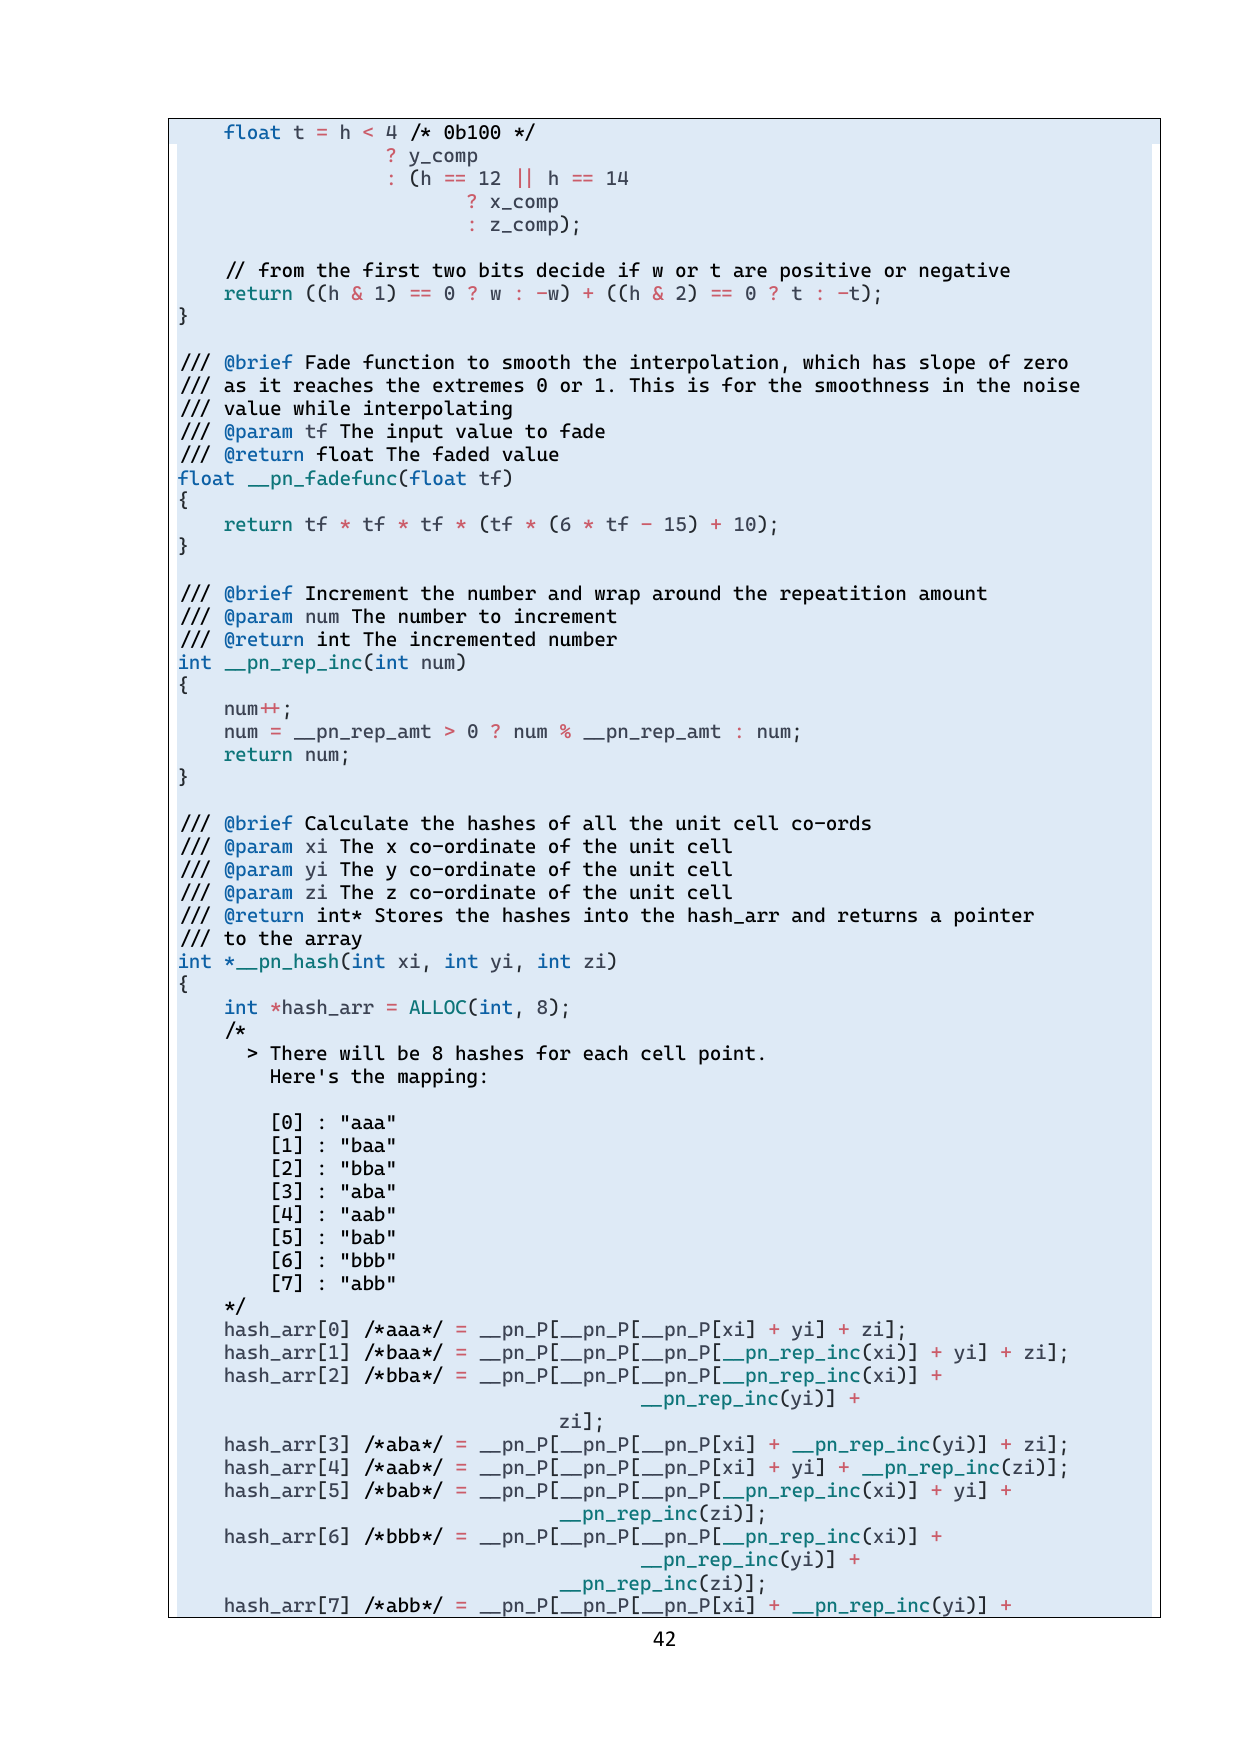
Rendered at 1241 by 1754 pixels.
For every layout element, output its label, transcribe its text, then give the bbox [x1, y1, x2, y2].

text __pn_rep_inc(zi)]; [177, 1502, 1152, 1526]
text int *__pn_hash(int xi, int yi, int zi) [177, 950, 1152, 973]
text /// @param num The number to increment [177, 605, 1152, 628]
text return ((h & 1) == 0 ? w : -w) + ((h & 2) == 0 ? t : -t); [177, 282, 1152, 305]
text hash_arr[6] /*bbb*/ = __pn_P[__pn_P[__pn_P[__pn_rep_inc(xi)] + [177, 1526, 1152, 1548]
text } [177, 766, 1152, 789]
text [4] : "aab" [177, 1203, 1152, 1226]
text } [177, 536, 1152, 559]
text hash_arr[7] /*abb*/ = __pn_P[__pn_P[__pn_P[xi] + __pn_rep_inc(yi)] + [177, 1594, 1152, 1617]
text int __pn_rep_inc(int num) [177, 651, 1152, 674]
text { [177, 674, 1152, 697]
text /// @return int* Stores the hashes into the hash_arr and returns a pointer [177, 904, 1152, 927]
text : z_comp); [177, 213, 1152, 236]
text /// @param xi The x co-ordinate of the unit cell [177, 835, 1152, 858]
text [0] : "aaa" [177, 1111, 1152, 1134]
text float t = h < 4 /* 0b100 */ [169, 119, 1160, 144]
text [7] : "abb" [177, 1272, 1152, 1295]
text __pn_rep_inc(zi)]; [177, 1572, 1152, 1594]
text hash_arr[0] /*aaa*/ = __pn_P[__pn_P[__pn_P[xi] + yi] + zi]; [177, 1318, 1152, 1341]
text num++; [177, 697, 1152, 720]
text float __pn_fadefunc(float tf) [177, 467, 1152, 489]
text [3] : "aba" [177, 1180, 1152, 1203]
text : (h == 12 || h == 14 [177, 167, 1152, 190]
text ? x_comp [177, 190, 1152, 213]
text ? y_comp [177, 144, 1152, 167]
text /// @param yi The y co-ordinate of the unit cell [177, 858, 1152, 881]
text /// @param tf The input value to fade [177, 421, 1152, 443]
text [2] : "bba" [177, 1157, 1152, 1180]
text /// @param zi The z co-ordinate of the unit cell [177, 881, 1152, 904]
text zi]; [177, 1410, 1152, 1433]
text hash_arr[2] /*bba*/ = __pn_P[__pn_P[__pn_P[__pn_rep_inc(xi)] + [177, 1364, 1152, 1387]
text // from the first two bits decide if w or t are positive or negative [177, 259, 1152, 282]
text hash_arr[3] /*aba*/ = __pn_P[__pn_P[__pn_P[xi] + __pn_rep_inc(yi)] + zi]; [177, 1433, 1152, 1456]
text hash_arr[4] /*aab*/ = __pn_P[__pn_P[__pn_P[xi] + yi] + __pn_rep_inc(zi)]; [177, 1456, 1152, 1479]
text /// as it reaches the extremes 0 or 1. This is for the smoothness in the noise [177, 374, 1152, 397]
text /// @brief Fade function to smooth the interpolation, which has slope of zero [177, 351, 1152, 374]
text /// @brief Increment the number and wrap around the repeatition amount [177, 582, 1152, 605]
text /// @return float The faded value [177, 443, 1152, 467]
text /// to the array [177, 927, 1152, 950]
text num = __pn_rep_amt > 0 ? num % __pn_rep_amt : num; [177, 720, 1152, 743]
text /// @brief Calculate the hashes of all the unit cell co-ords [177, 812, 1152, 835]
text [5] : "bab" [177, 1226, 1152, 1249]
text __pn_rep_inc(yi)] + [177, 1387, 1152, 1410]
text Here's the mapping: [177, 1065, 1152, 1088]
text int *hash_arr = ALLOC(int, 8); [177, 996, 1152, 1019]
text { [177, 973, 1152, 996]
text /// value while interpolating [177, 397, 1152, 421]
text hash_arr[5] /*bab*/ = __pn_P[__pn_P[__pn_P[__pn_rep_inc(xi)] + yi] + [177, 1479, 1152, 1502]
text hash_arr[1] /*baa*/ = __pn_P[__pn_P[__pn_P[__pn_rep_inc(xi)] + yi] + zi]; [177, 1341, 1152, 1364]
text { [177, 489, 1152, 513]
text [1] : "baa" [177, 1134, 1152, 1157]
text [6] : "bbb" [177, 1249, 1152, 1272]
text /* [177, 1019, 1152, 1042]
text > There will be 8 hashes for each cell point. [177, 1042, 1152, 1065]
text */ [177, 1295, 1152, 1318]
text /// @return int The incremented number [177, 628, 1152, 651]
text return tf * tf * tf * (tf * (6 * tf - 15) + 10); [177, 513, 1152, 536]
text return num; [177, 743, 1152, 766]
text __pn_rep_inc(yi)] + [177, 1548, 1152, 1572]
text } [177, 305, 1152, 328]
